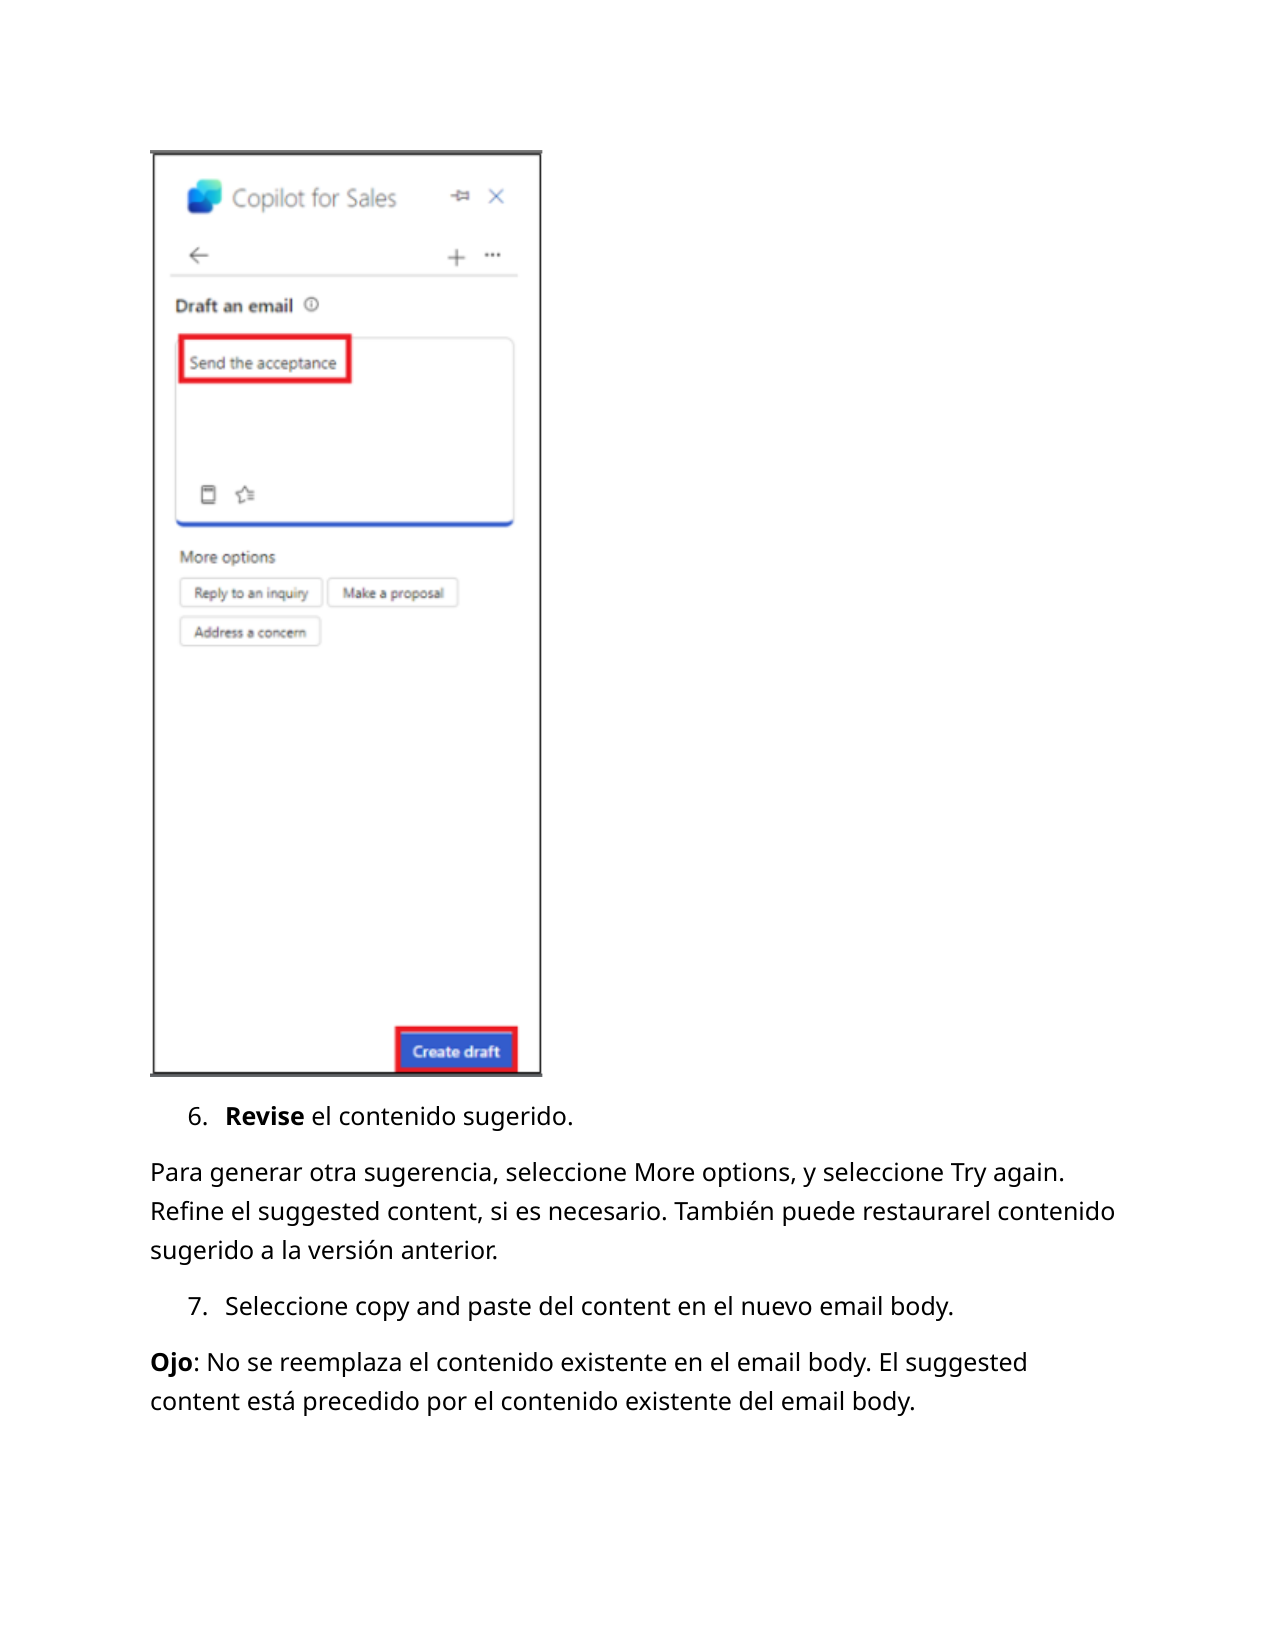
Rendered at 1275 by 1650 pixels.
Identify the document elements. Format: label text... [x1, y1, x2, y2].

picture [150, 150, 543, 1077]
text Ojo: No se reemplaza el contenido existente en el email body. El suggested content está precedido por el contenido existente del email body. [150, 1344, 1125, 1417]
list Seleccione copy and paste del content en el nuevo email body. [187, 1288, 1125, 1322]
text Para generar otra sugerencia, seleccione More options, y seleccione Try again. Refine el suggested content, si es necesario. También puede restaurarel contenido sugerido a la versión anterior. [150, 1154, 1125, 1267]
list Revise el contenido sugerido. [187, 1098, 1125, 1132]
